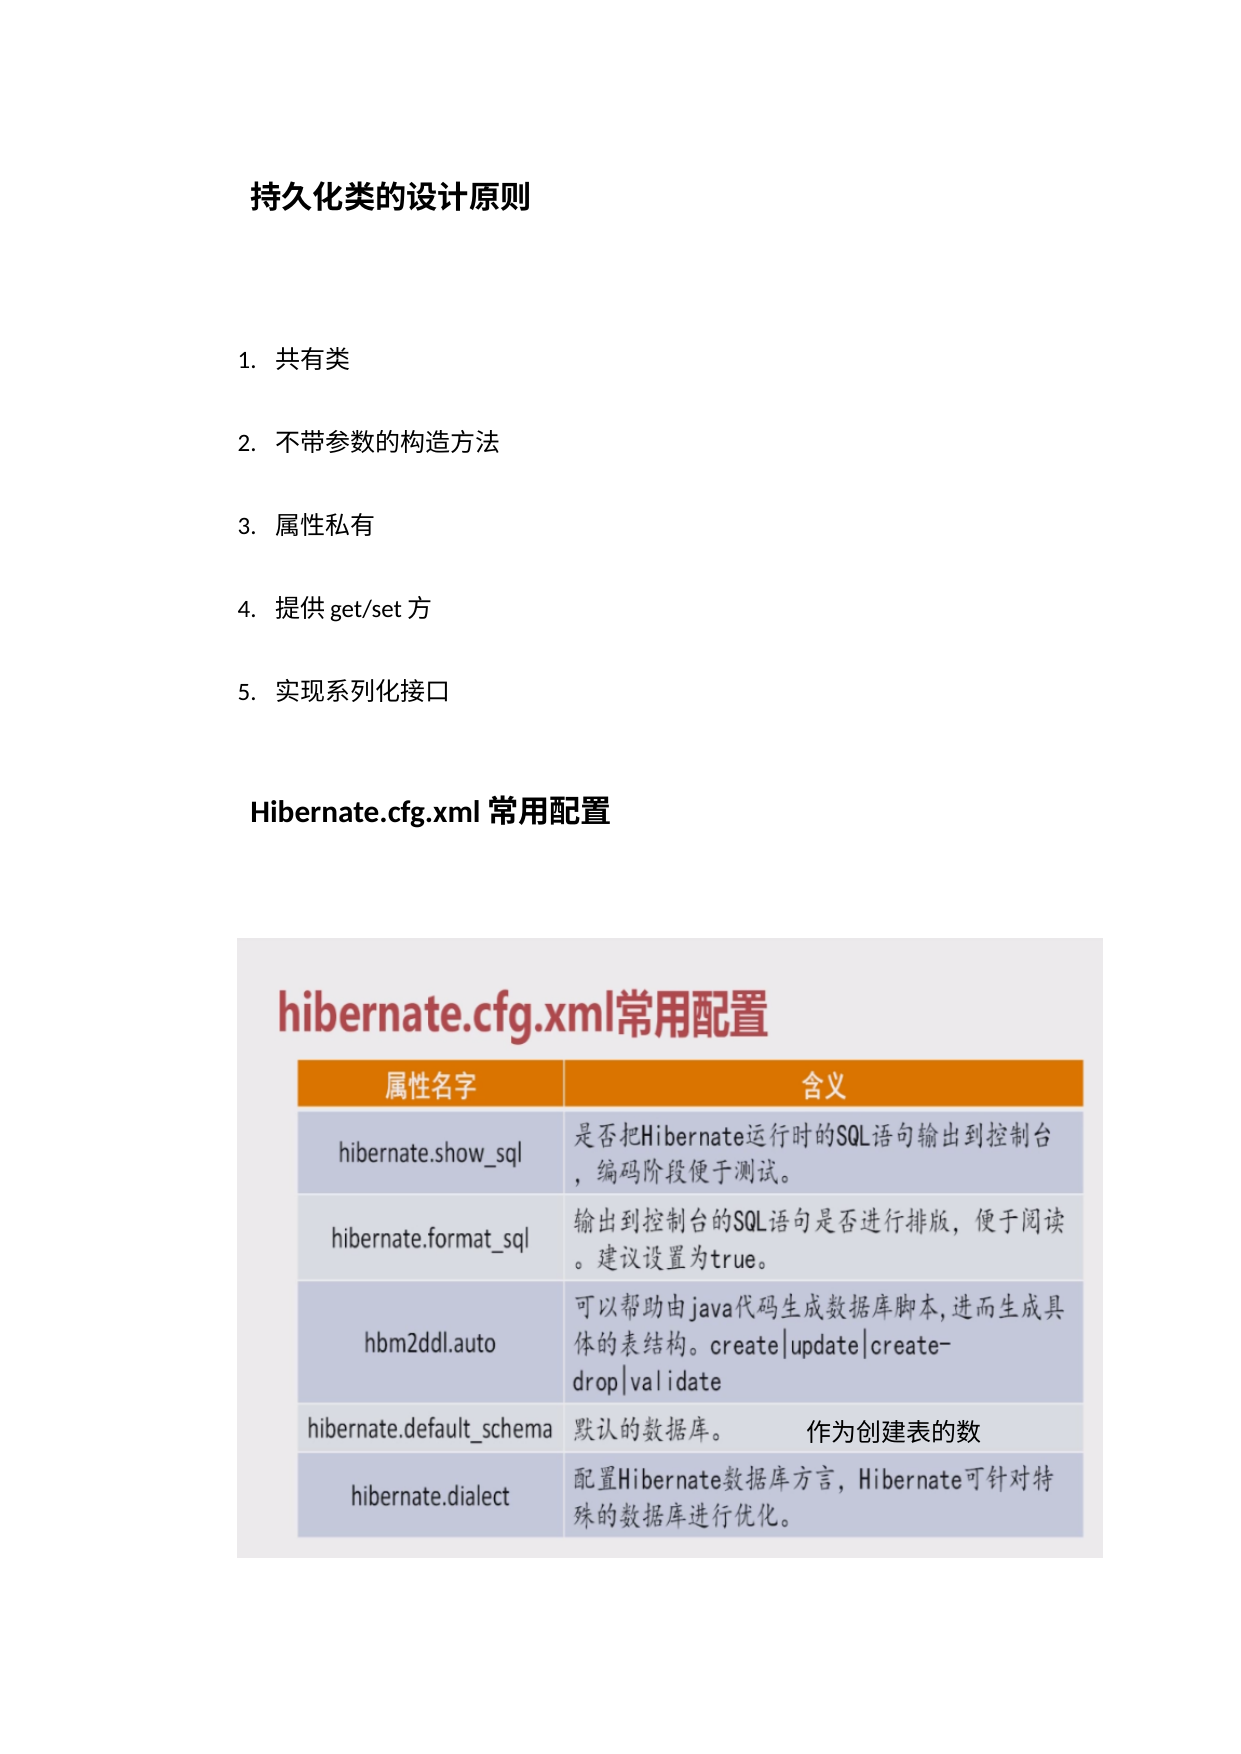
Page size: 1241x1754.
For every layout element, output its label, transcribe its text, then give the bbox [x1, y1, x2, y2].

list 属性私有 [237, 491, 1059, 556]
list 实现系列化接口 [237, 657, 1059, 722]
list 共有类 [237, 325, 1059, 390]
picture [237, 938, 1103, 1558]
list 提供get/set方 [237, 574, 1059, 639]
subtitle Hibernate.cfg.xml常用配置 [187, 776, 1053, 841]
subtitle 持久化类的设计原则 [187, 162, 1053, 227]
list 不带参数的构造方法 [237, 408, 1059, 473]
